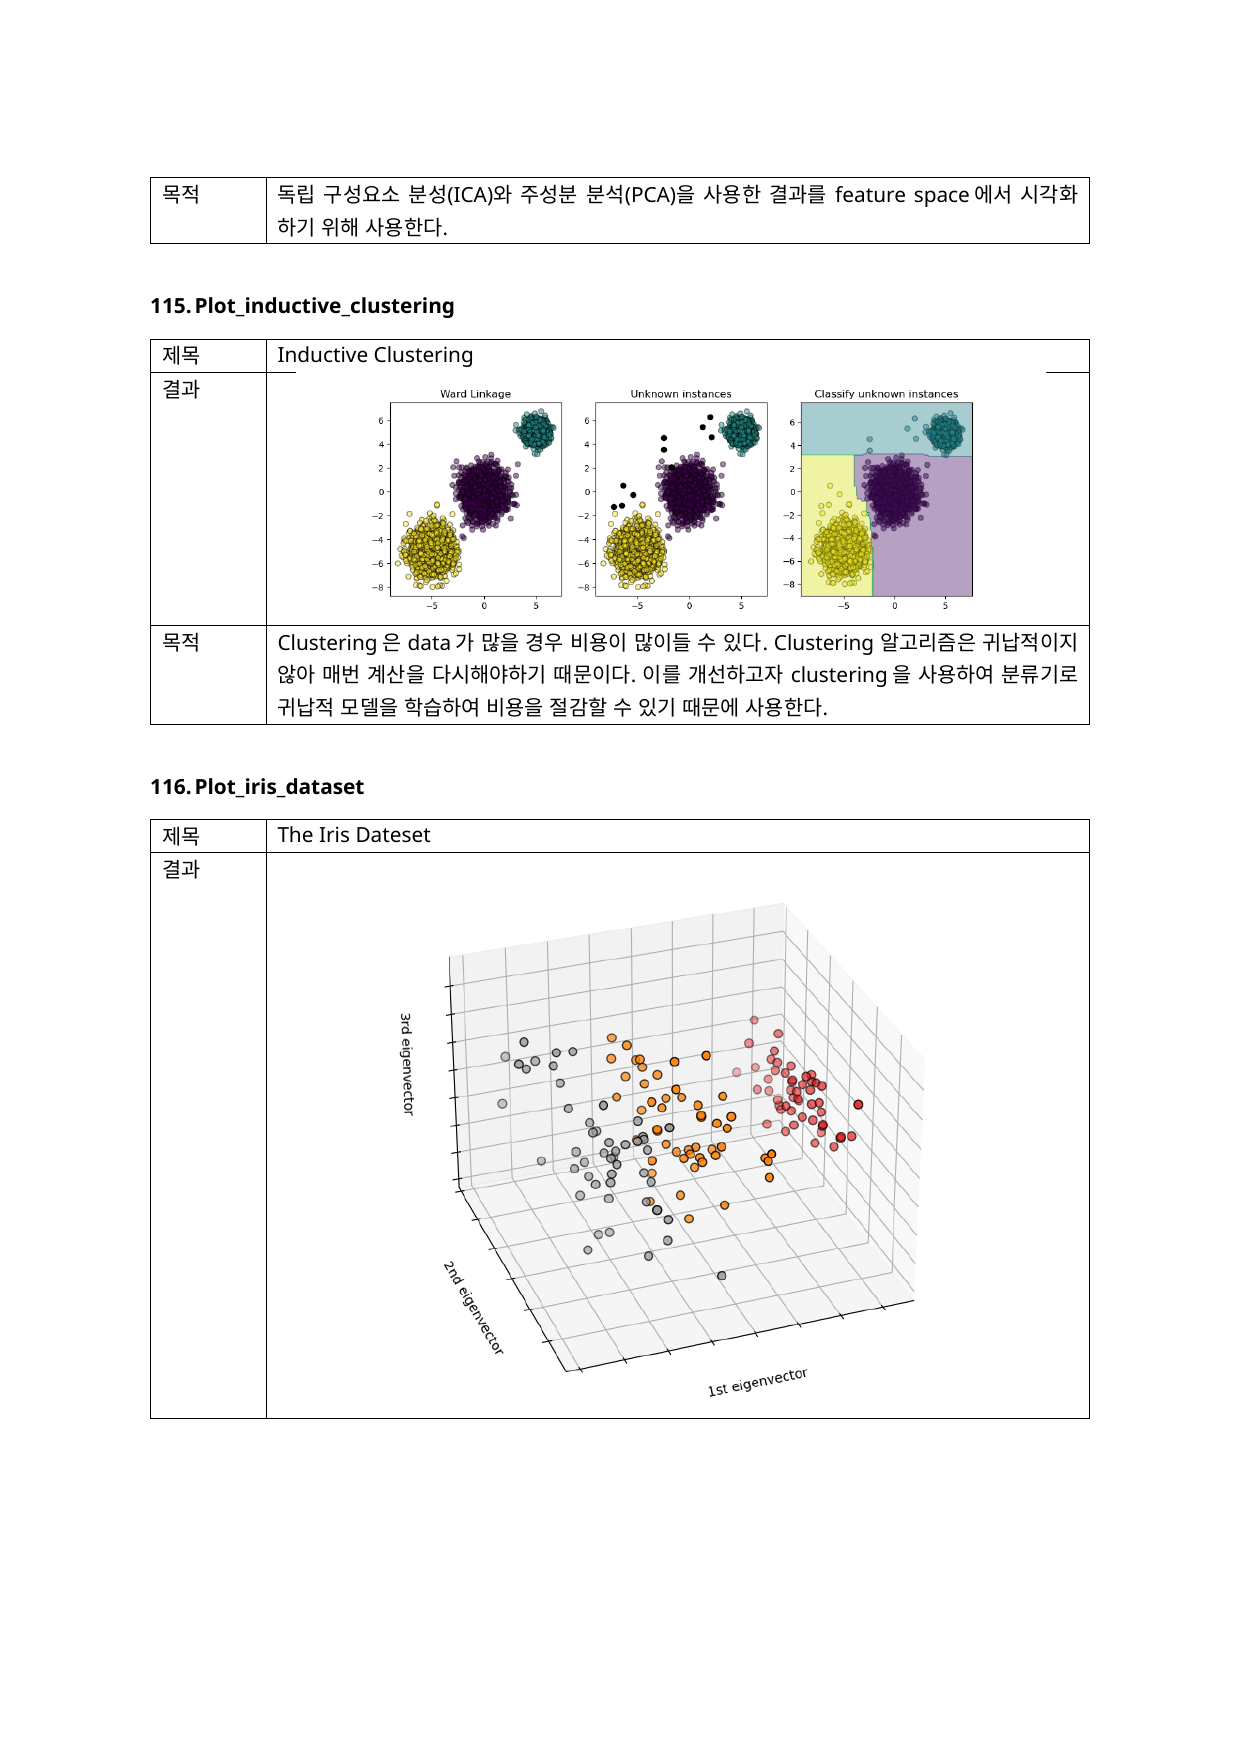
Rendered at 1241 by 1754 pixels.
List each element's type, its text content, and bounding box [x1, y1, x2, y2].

table_cell Clustering은 data가 많을 경우 비용이 많이들 수 있다. Clustering 알고리즘은 귀납적이지 않아 매번 계산을 다시해야하기 때문이다. 이를 개선하고자 clustering을 사용하여 분류기로 귀납적 모델을 학습하여 비용을 절감할 수 있기 때문에 사용한다. [267, 626, 1089, 723]
subtitle Plot_iris_dataset [150, 772, 1090, 800]
subtitle Plot_inductive_clustering [150, 291, 1090, 320]
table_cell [267, 853, 1089, 1418]
table_cell 결과 [151, 853, 266, 1418]
table_header The Iris Dateset [267, 820, 1089, 852]
table_header Inductive Clustering [267, 340, 1089, 372]
table_cell 목적 [151, 178, 266, 243]
table_cell [267, 373, 1089, 625]
table_header 제목 [151, 340, 266, 372]
table_cell 목적 [151, 626, 266, 723]
table_cell 독립 구성요소 분성(ICA)와 주성분 분석(PCA)을 사용한 결과를 feature space에서 시각화 하기 위해 사용한다. [267, 178, 1089, 243]
table_cell 결과 [151, 373, 266, 625]
table_header 제목 [151, 820, 266, 852]
